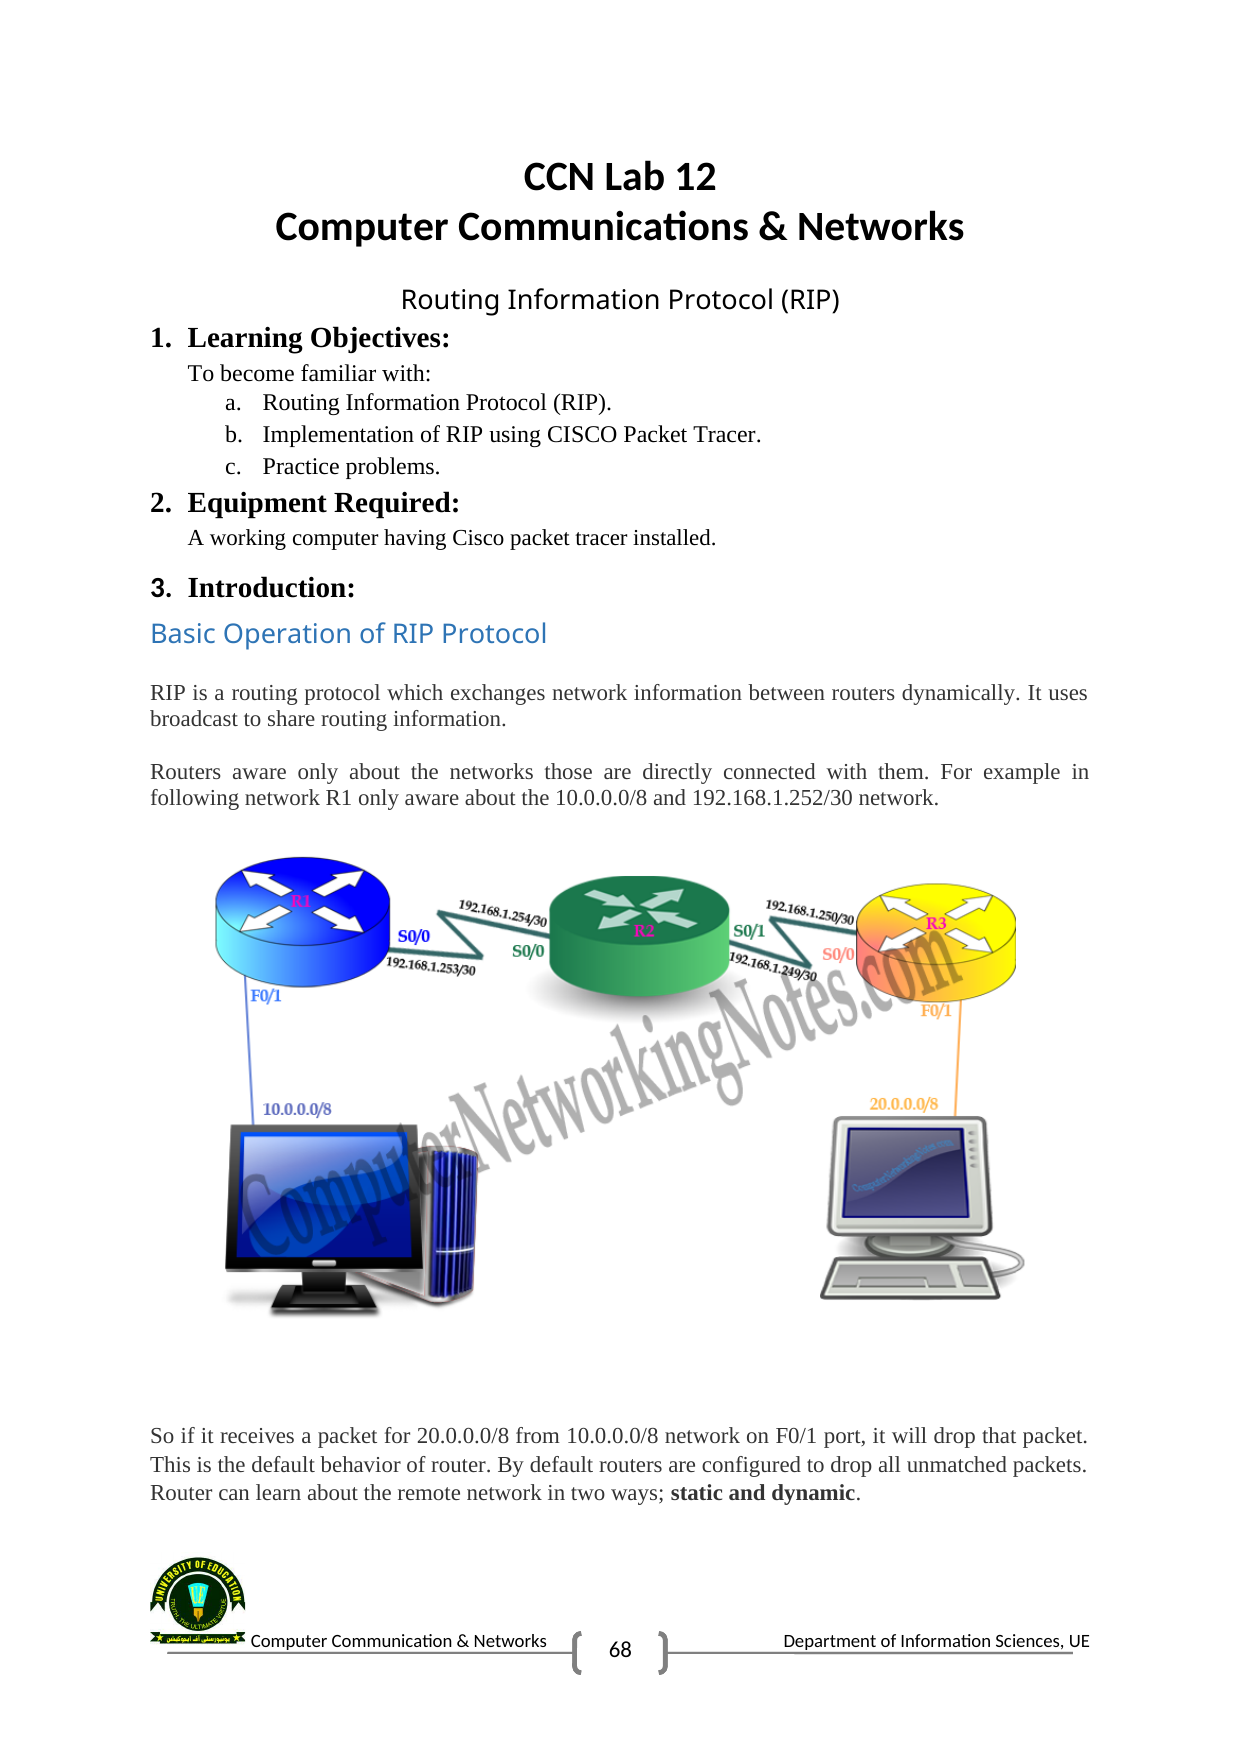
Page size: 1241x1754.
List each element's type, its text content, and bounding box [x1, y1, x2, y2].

subtitle Routing Information Protocol (RIP) [150, 280, 1090, 317]
list Routing Information Protocol (RIP). [225, 388, 1090, 416]
text Routers aware only about the networks those are directly connected with them. For example in following network R1 only aware about the 10.0.0.0/8 and 192.168.1.252/30 network. [150, 784, 1090, 811]
text CCN Lab 12 [150, 150, 1090, 200]
text RIP is a routing protocol which exchanges network information between routers dynamically. It uses broadcast to share routing information. [150, 679, 1090, 732]
list To become familiar with: [187, 358, 1090, 386]
text So if it receives a packet for 20.0.0.0/8 from 10.0.0.0/8 network on F0/1 port, it will drop that packet. This is the default behavior of router. By default routers are configured to drop all unmatched packets. [150, 1422, 1090, 1477]
text Router can learn about the remote network in two ways; static and dynamic. [150, 1479, 1090, 1506]
list Practice problems. [225, 452, 1090, 479]
text Computer Communications & Networks [150, 200, 1090, 251]
list A working computer having Cisco packet tracer installed. [187, 524, 1090, 550]
subtitle Equipment Required: [150, 486, 1090, 519]
subtitle Basic Operation of RIP Protocol [150, 614, 1090, 651]
picture [150, 1552, 246, 1648]
picture [206, 842, 1035, 1321]
subtitle Learning Objectives: [150, 320, 1090, 353]
subtitle Introduction: [150, 569, 1090, 605]
list Implementation of RIP using CISCO Packet Tracer. [225, 420, 1090, 448]
